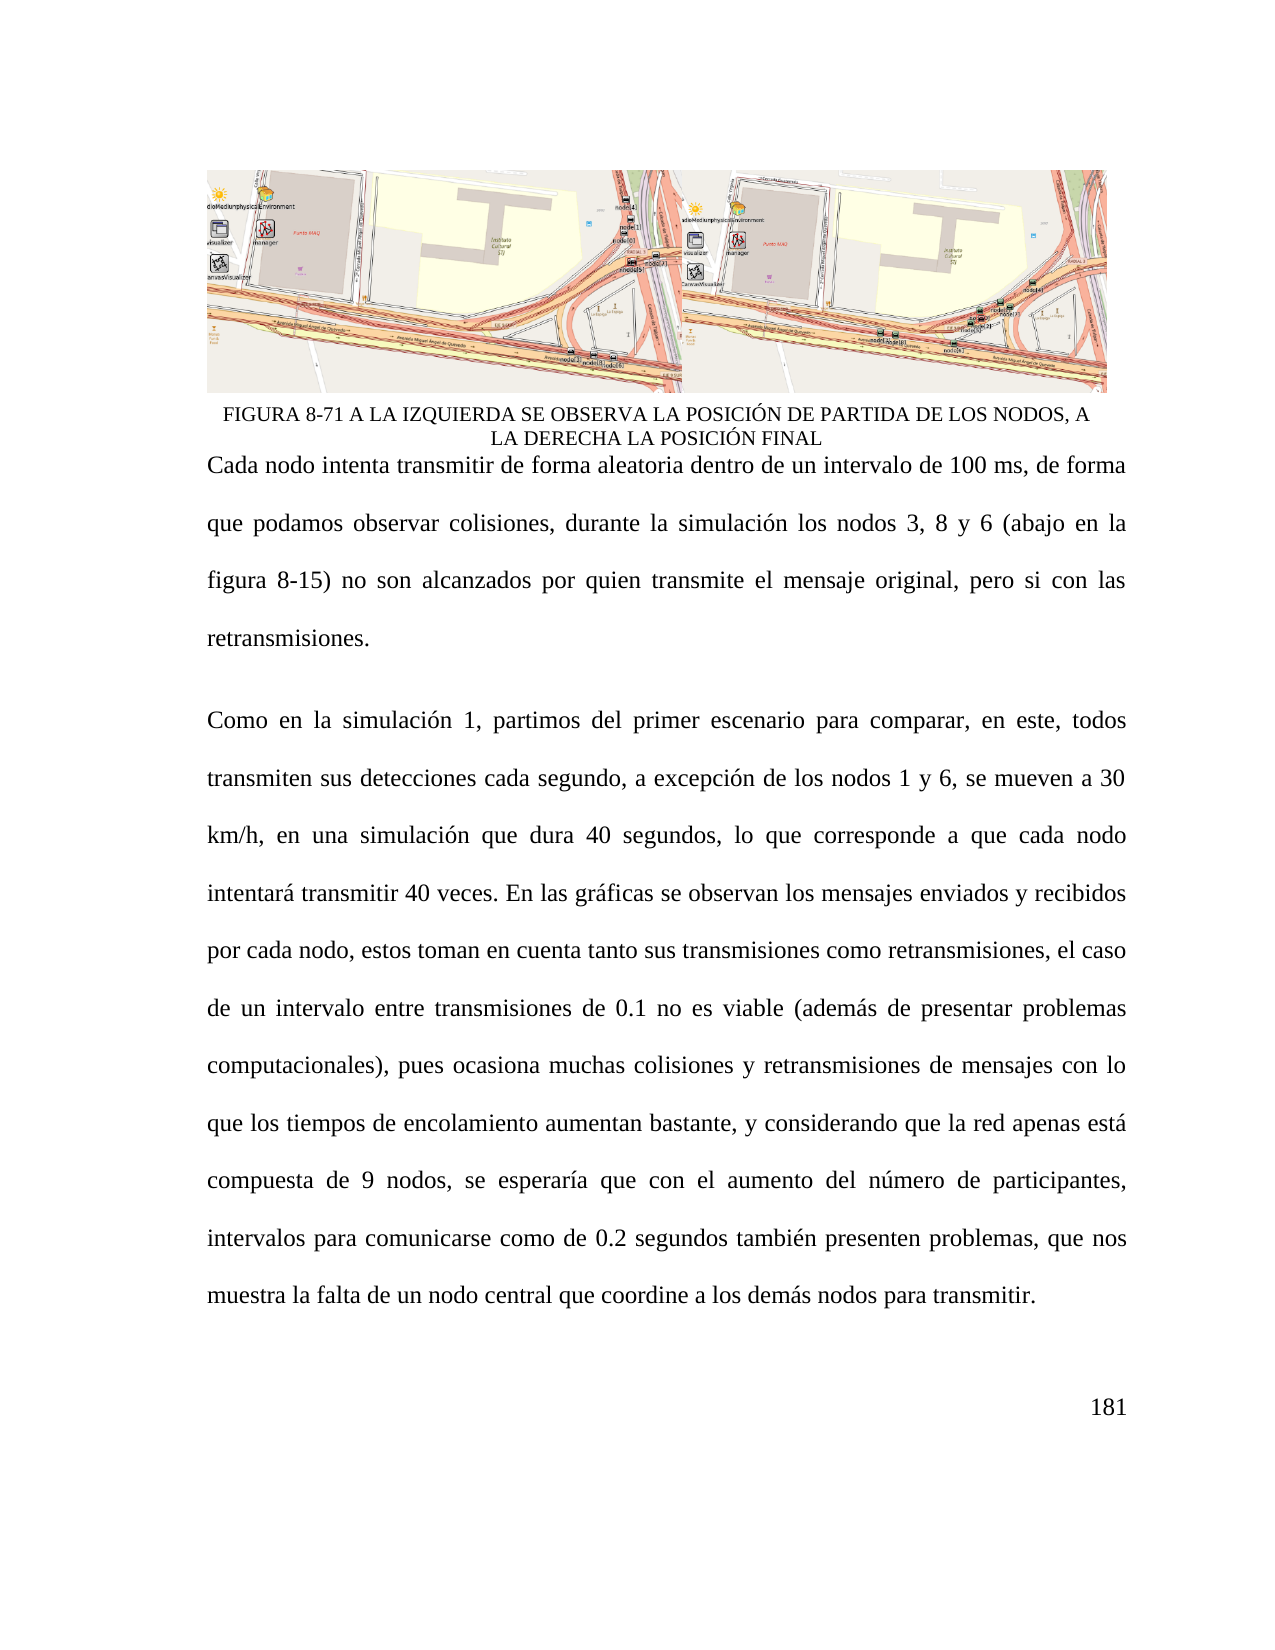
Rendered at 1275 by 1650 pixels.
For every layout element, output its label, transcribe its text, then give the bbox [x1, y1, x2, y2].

picture [207, 170, 1107, 393]
text Como en la simulación 1, partimos del primer escenario para comparar, en este, todos transmiten sus detecciones cada segundo, a excepción de los nodos 1 y 6, se mueven a 30 km/h, en una simulación que dura 40 segundos, lo que corresponde a que cada nodo intentará transmitir 40 veces. En las gráficas se observan los mensajes enviados y recibidos por cada nodo, estos toman en cuenta tanto sus transmisiones como retransmisiones, el caso de un intervalo entre transmisiones de 0.1 no es viable (además de presentar problemas computacionales), pues ocasiona muchas colisiones y retransmisiones de mensajes con lo que los tiempos de encolamiento aumentan bastante, y considerando que la red apenas está compuesta de 9 nodos, se esperaría que con el aumento del número de participantes, intervalos para comunicarse como de 0.2 segundos también presenten problemas, que nos muestra la falta de un nodo central que coordine a los demás nodos para transmitir. [207, 705, 1127, 1309]
